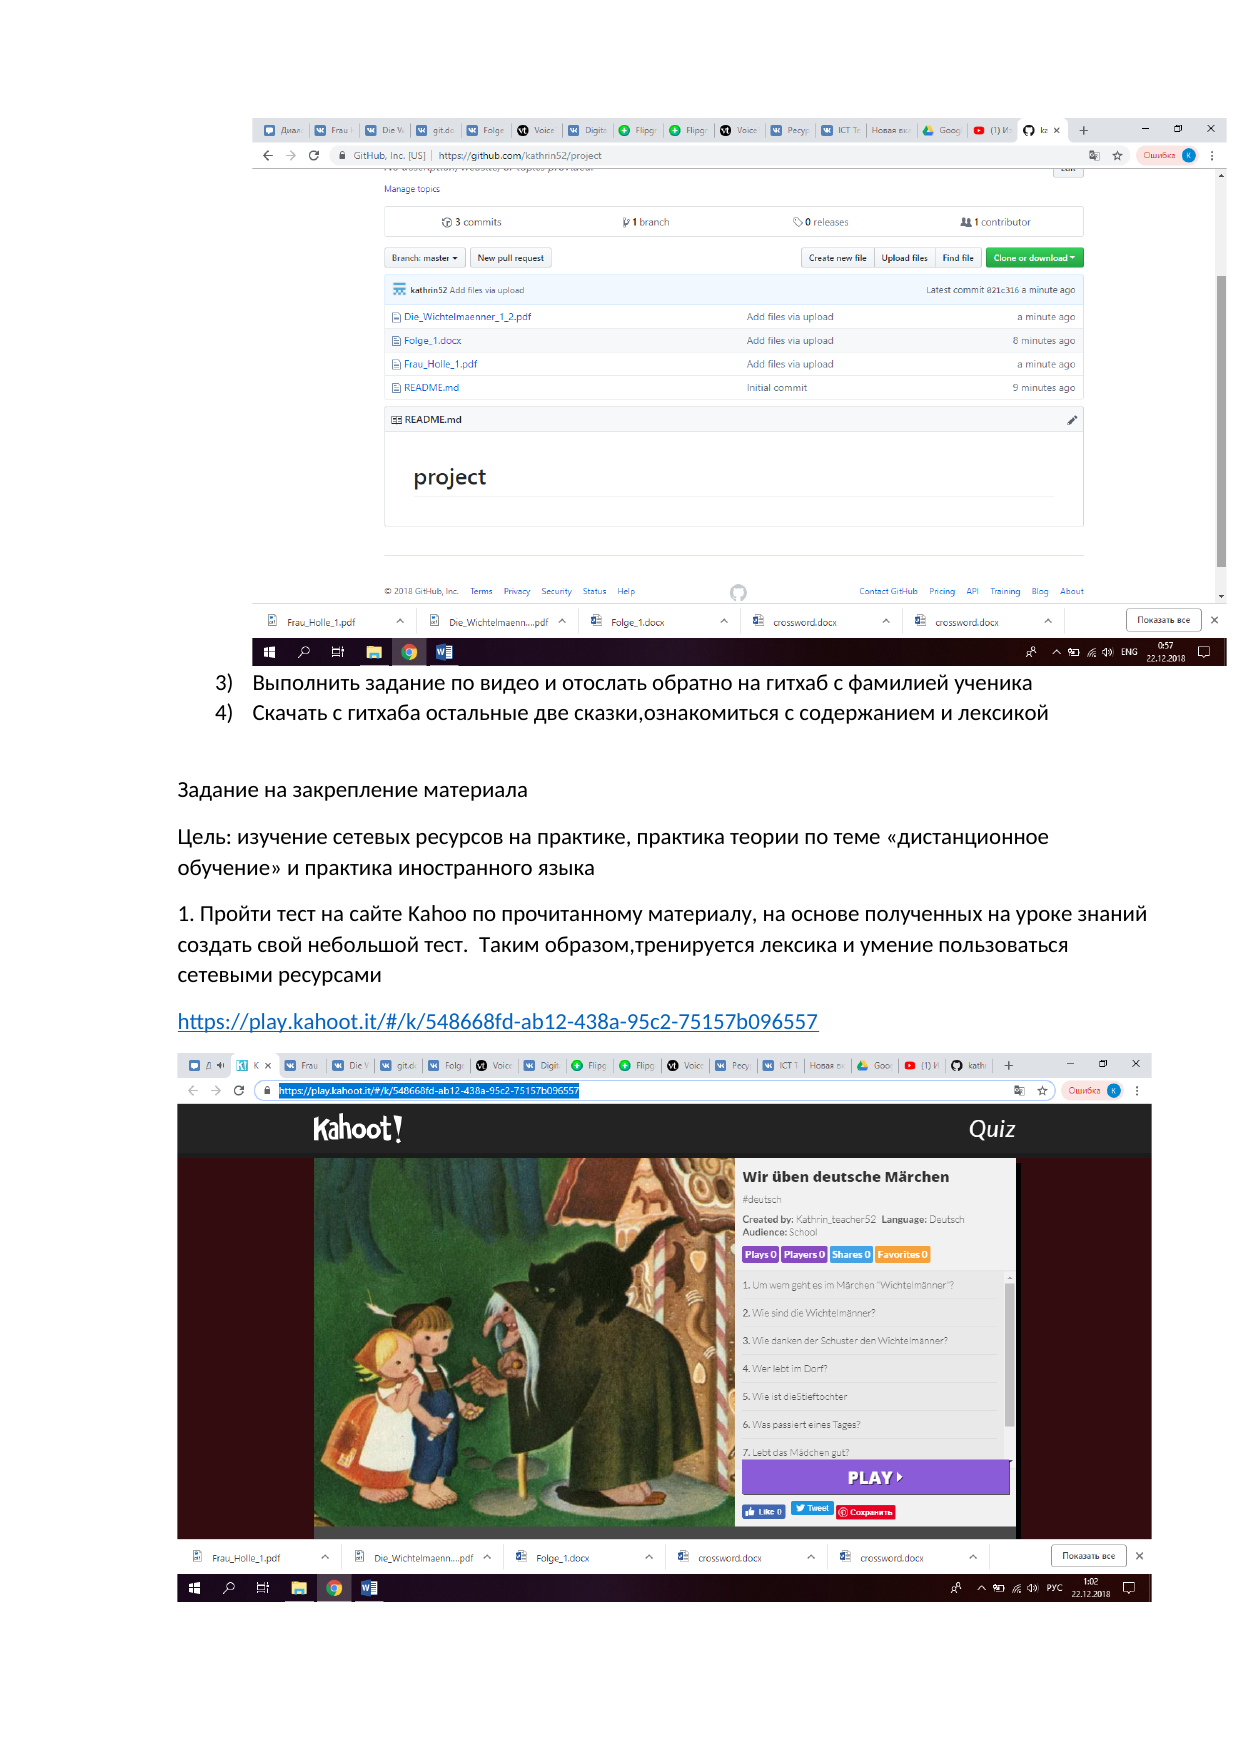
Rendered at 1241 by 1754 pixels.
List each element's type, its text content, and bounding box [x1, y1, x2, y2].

list Выполнить задание по видео и отослать обратно на гитхаб с фамилией ученика [215, 668, 1152, 696]
list Скачать с гитхаба остальные две сказки,ознакомиться с содержанием и лексикой [215, 698, 1152, 726]
text 1. Пройти тест на сайте Kahoo по прочитанному материалу, на основе полученных на уроке знаний создать свой небольшой тест. Таким образом,тренируется лексика и умение пользоваться сетевыми ресурсами [177, 899, 1152, 988]
picture [252, 118, 1227, 666]
text https://play.kahoot.it/#/k/548668fd-ab12-438a-95c2-75157b096557 [177, 1007, 1152, 1035]
picture [177, 1053, 1152, 1602]
text Цель: изучение сетевых ресурсов на практике, практика теории по теме «дистанционное обучение» и практика иностранного языка [177, 822, 1152, 881]
text Задание на закрепление материала [177, 776, 1152, 803]
